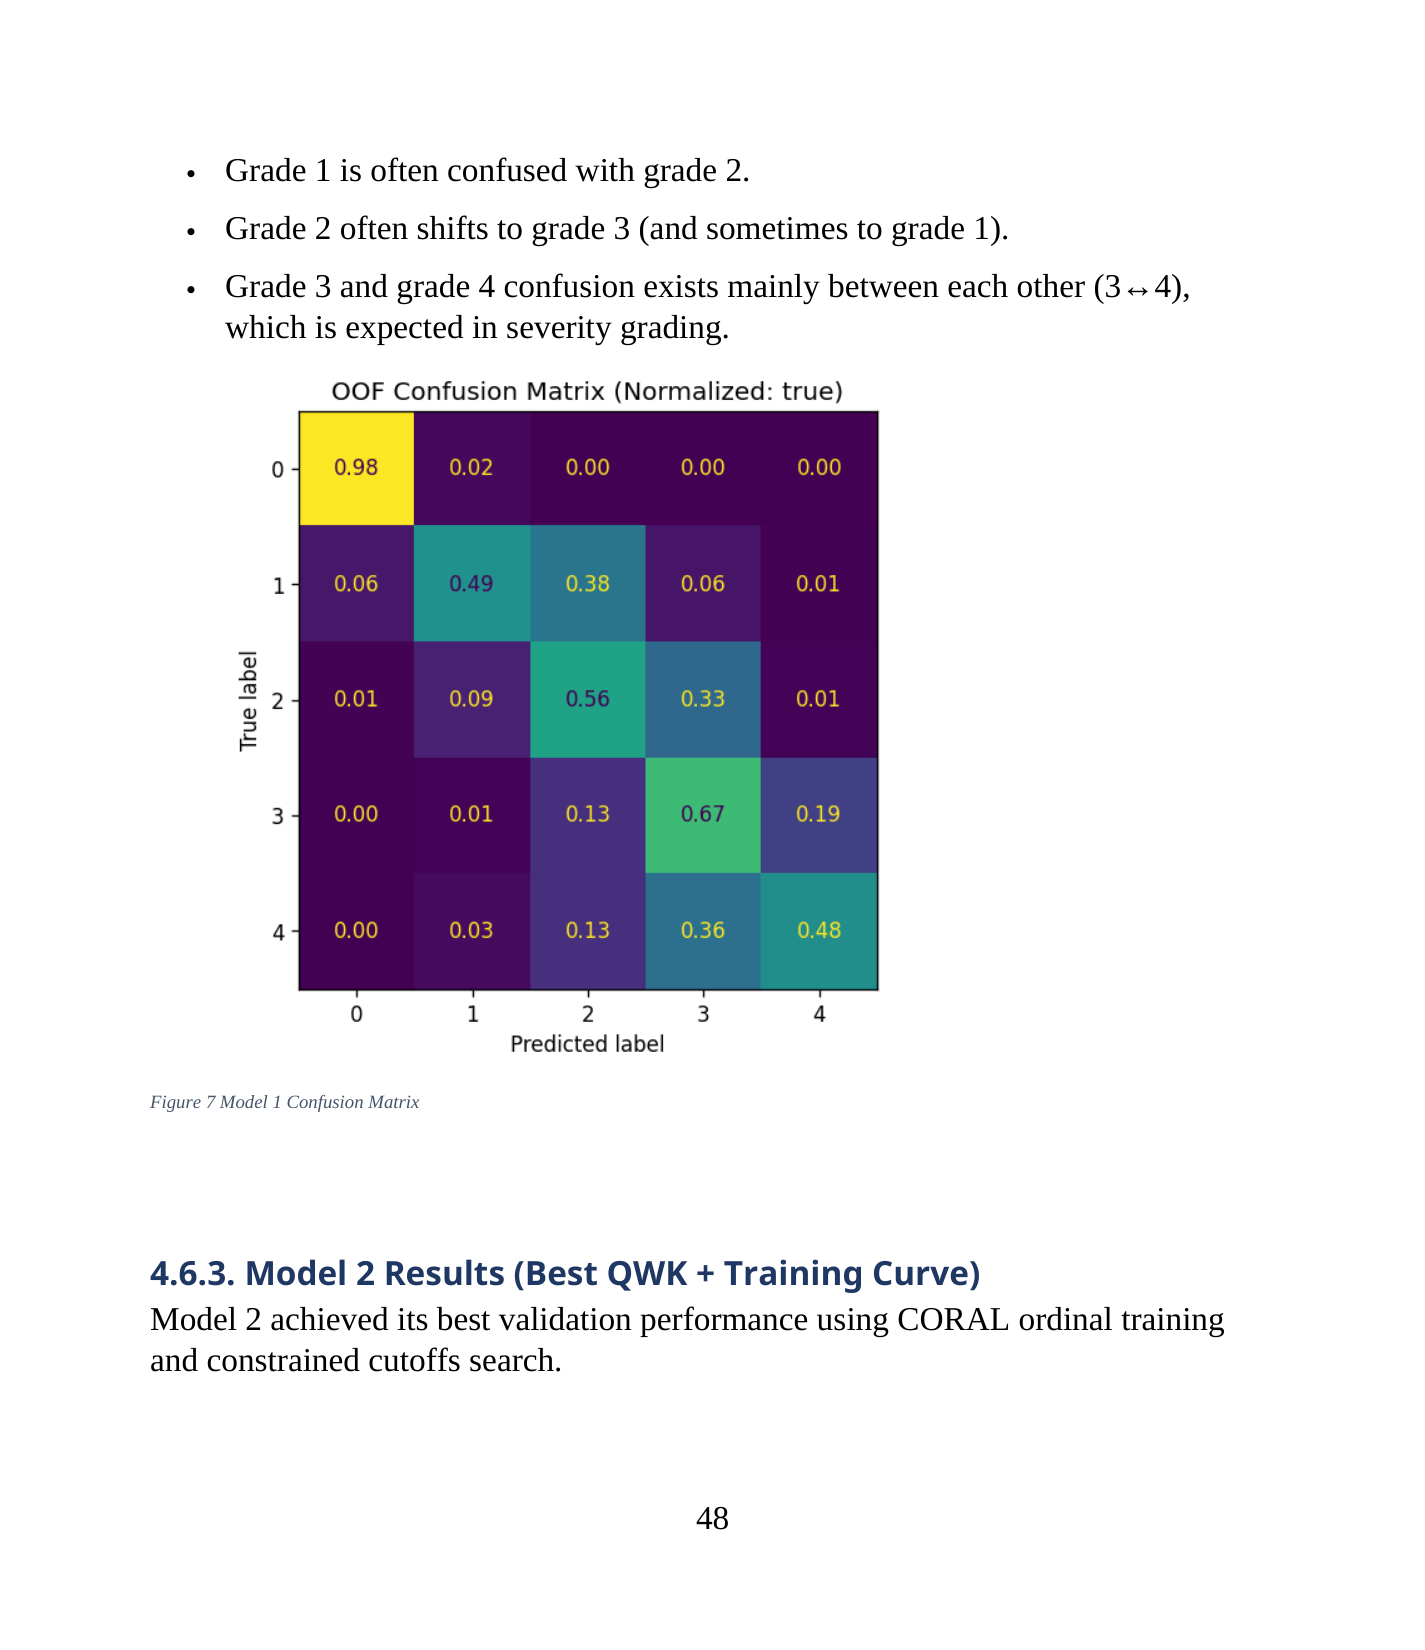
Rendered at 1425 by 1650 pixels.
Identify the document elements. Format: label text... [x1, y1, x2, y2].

picture [225, 365, 890, 1072]
text Model 2 achieved its best validation performance using CORAL ordinal training and constrained cutoffs search. [150, 1299, 1275, 1378]
list Grade 1 is often confused with grade 2. [187, 150, 1275, 188]
text Figure 7 Model 1 Confusion Matrix [150, 1091, 1275, 1113]
subtitle 4.6.3. Model 2 Results (Best QWK + Training Curve) [150, 1250, 1275, 1295]
list Grade 3 and grade 4 confusion exists mainly between each other (3↔4), which is expected in severity grading. [187, 266, 1275, 346]
list Grade 2 often shifts to grade 3 (and sometimes to grade 1). [187, 208, 1275, 246]
